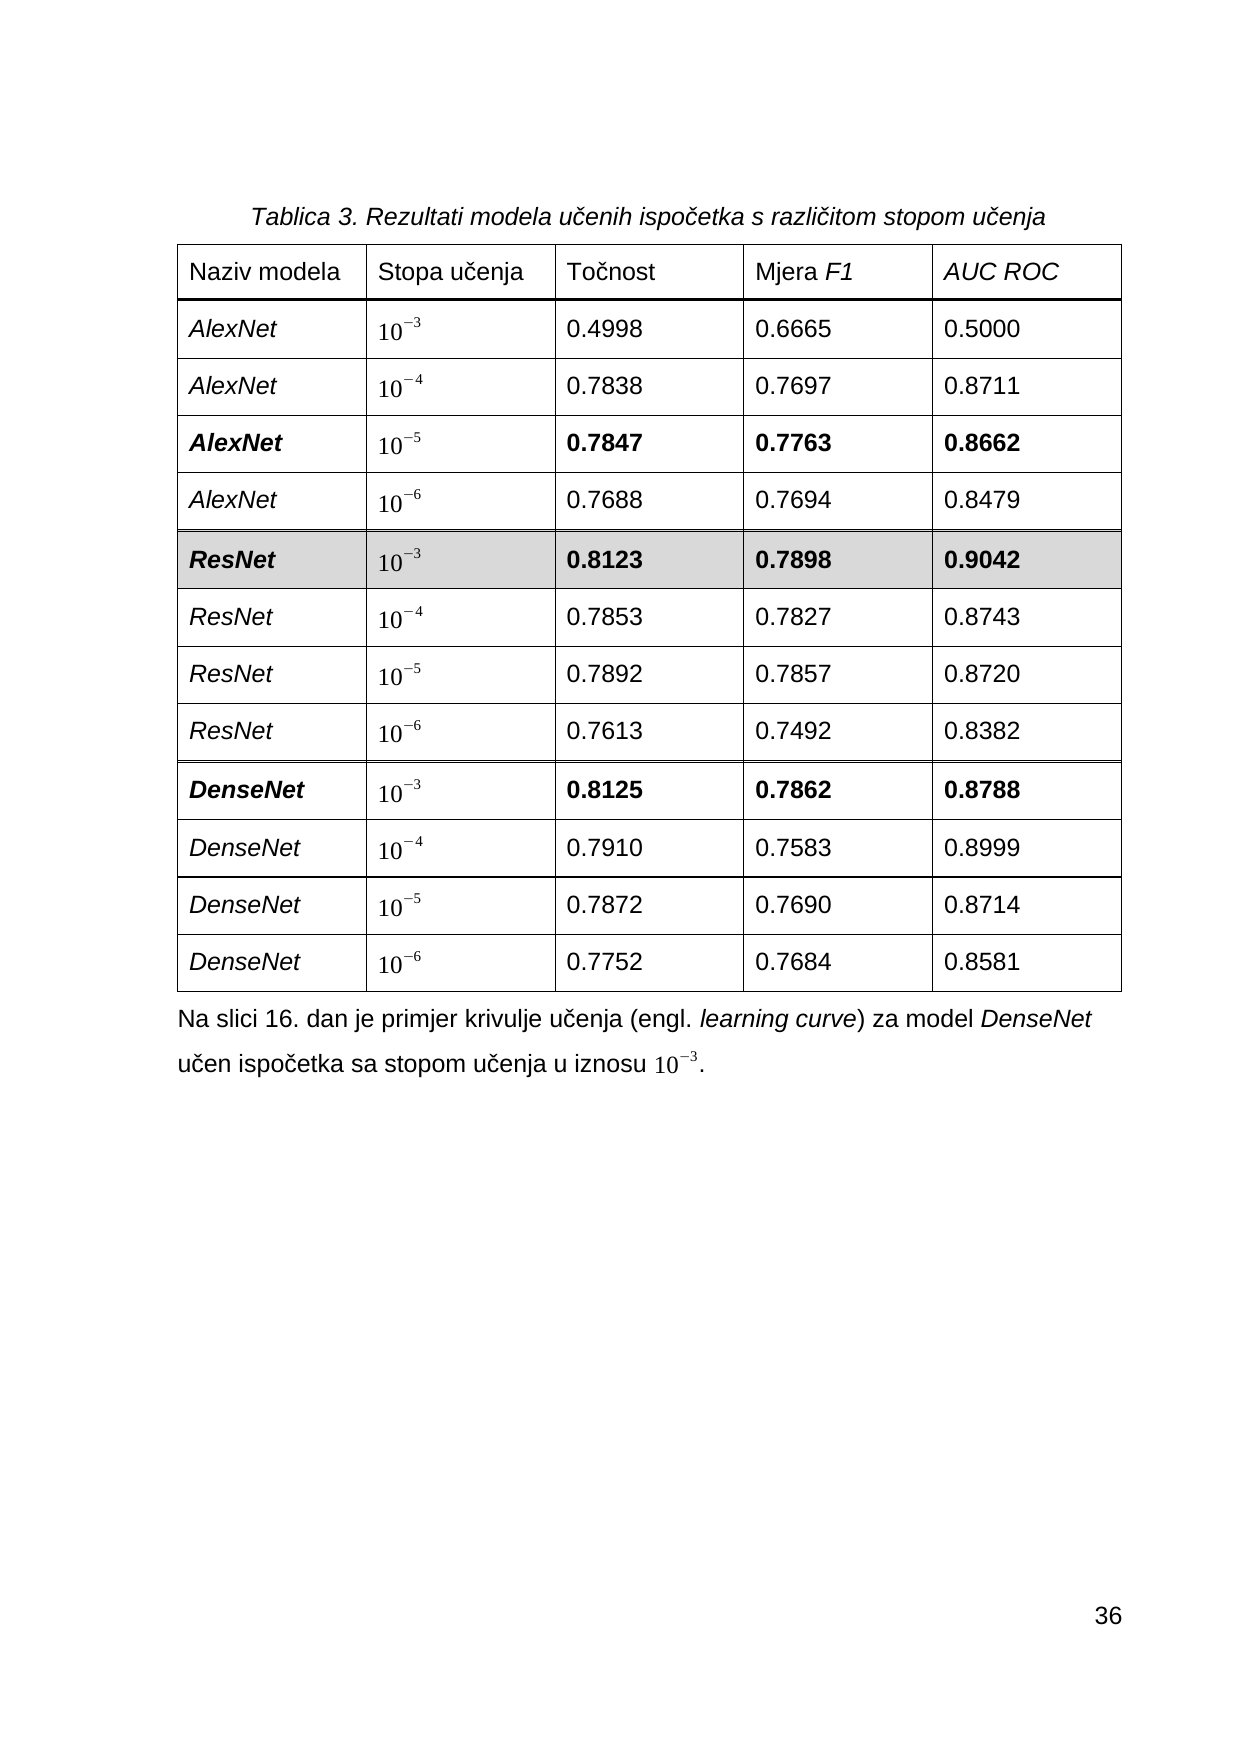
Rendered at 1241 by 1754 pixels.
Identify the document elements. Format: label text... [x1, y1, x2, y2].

table_cell 0.8743 [933, 589, 1121, 646]
table_cell 0.7684 [744, 935, 932, 991]
table_cell 0.8123 [556, 532, 743, 588]
table_cell 0.8714 [933, 878, 1121, 933]
table_cell 0.7697 [744, 359, 932, 415]
table_cell 0.7752 [556, 935, 743, 991]
table_cell DenseNet [178, 820, 366, 876]
table_cell 0.7763 [744, 416, 932, 472]
table_cell 0.7853 [556, 589, 743, 646]
table_cell 0.7690 [744, 878, 932, 933]
table_cell 0.8382 [933, 704, 1121, 760]
table_cell AlexNet [178, 416, 366, 472]
text Tablica 3. Rezultati modela učenih ispočetka s različitom stopom učenja [177, 202, 1122, 231]
table_header Stopa učenja [367, 245, 555, 298]
table_cell 0.7688 [556, 473, 743, 529]
table_header AUC ROC [933, 245, 1121, 298]
table_cell ResNet [178, 704, 366, 760]
table_cell [367, 763, 555, 819]
table_cell 0.8662 [933, 416, 1121, 472]
table_cell [367, 532, 555, 588]
table_cell 0.7613 [556, 704, 743, 760]
table_cell DenseNet [178, 763, 366, 819]
table_cell AlexNet [178, 359, 366, 415]
table_cell ResNet [178, 589, 366, 646]
text Na slici 16. dan je primjer krivulje učenja (engl. learning curve) za model DenseNet učen ispočetka sa stopom učenja u iznosu . [177, 1004, 1122, 1078]
table_cell 0.7847 [556, 416, 743, 472]
table_cell 0.7872 [556, 878, 743, 933]
table_cell 0.7910 [556, 820, 743, 876]
table_cell 0.7492 [744, 704, 932, 760]
table_cell DenseNet [178, 878, 366, 933]
table_cell 0.4998 [556, 301, 743, 357]
table_cell 0.8125 [556, 763, 743, 819]
table_cell 0.7892 [556, 647, 743, 703]
table_cell [367, 820, 555, 876]
table_cell 0.7838 [556, 359, 743, 415]
table_header Mjera F1 [744, 245, 932, 298]
table_cell 0.7857 [744, 647, 932, 703]
table_cell 0.8479 [933, 473, 1121, 529]
table_header Naziv modela [178, 245, 366, 298]
table_cell 0.7827 [744, 589, 932, 646]
table_cell [367, 935, 555, 991]
table_cell 0.7694 [744, 473, 932, 529]
table_cell 0.6665 [744, 301, 932, 357]
table_cell 0.8720 [933, 647, 1121, 703]
table_cell [367, 301, 555, 357]
table_cell AlexNet [178, 301, 366, 357]
table_header Točnost [556, 245, 743, 298]
table_cell [367, 647, 555, 703]
table_cell 0.8581 [933, 935, 1121, 991]
table_cell [367, 878, 555, 933]
table_cell 0.8711 [933, 359, 1121, 415]
table_cell 0.7583 [744, 820, 932, 876]
table_cell [367, 589, 555, 646]
table_cell 0.8788 [933, 763, 1121, 819]
table_cell ResNet [178, 532, 366, 588]
table_cell 0.9042 [933, 532, 1121, 588]
table_cell [367, 473, 555, 529]
table_cell ResNet [178, 647, 366, 703]
table_cell [367, 704, 555, 760]
table_cell DenseNet [178, 935, 366, 991]
table_cell 0.5000 [933, 301, 1121, 357]
table_cell [367, 359, 555, 415]
table_cell [367, 416, 555, 472]
table_cell 0.7898 [744, 532, 932, 588]
table_cell 0.7862 [744, 763, 932, 819]
table_cell AlexNet [178, 473, 366, 529]
table_cell 0.8999 [933, 820, 1121, 876]
